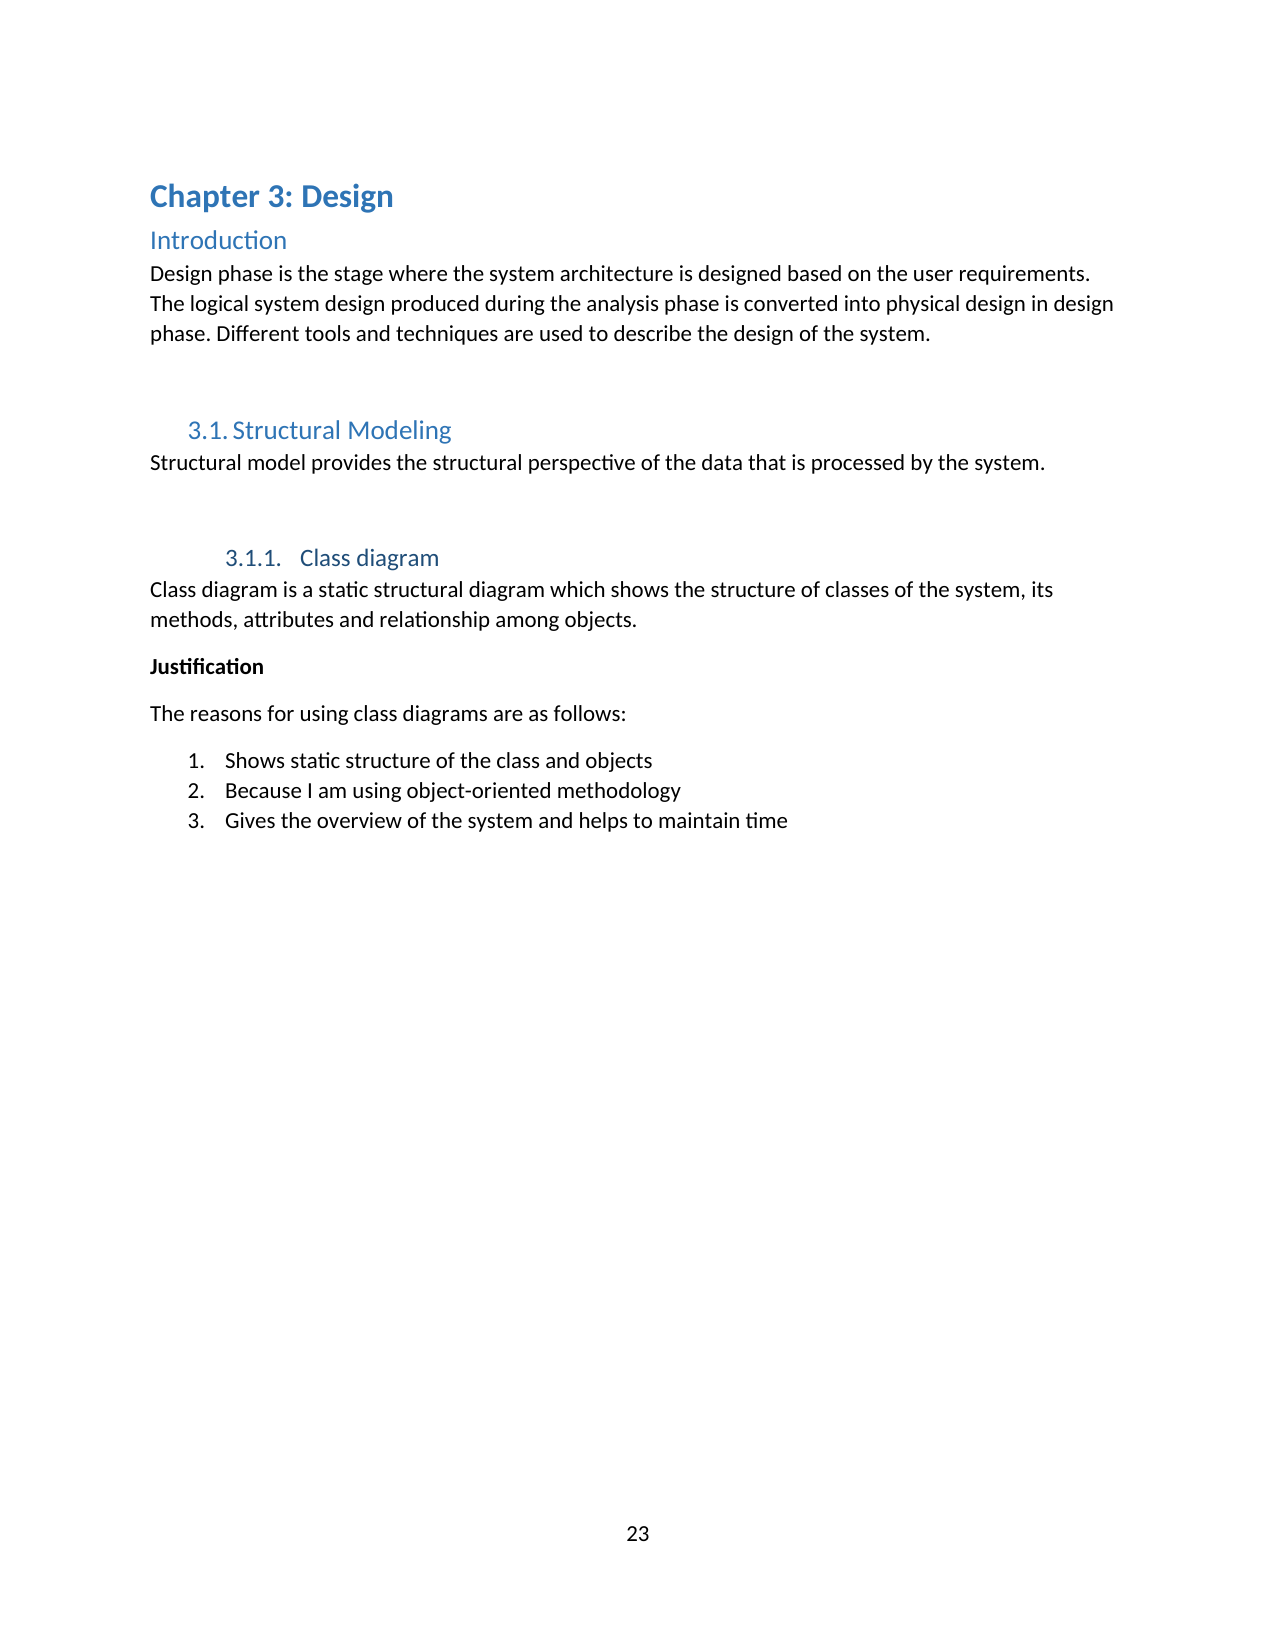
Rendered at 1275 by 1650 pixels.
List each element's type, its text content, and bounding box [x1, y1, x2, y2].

text Justification [150, 652, 1125, 680]
subtitle Chapter 3: Design [150, 175, 1125, 216]
text Class diagram is a static structural diagram which shows the structure of classes of the system, its methods, attributes and relationship among objects. [150, 575, 1125, 633]
subtitle Structural Modeling [187, 413, 1125, 446]
list Because I am using object-oriented methodology [187, 776, 1125, 804]
text The reasons for using class diagrams are as follows: [150, 699, 1125, 727]
list Shows static structure of the class and objects [187, 746, 1125, 774]
list Gives the overview of the system and helps to maintain time [187, 806, 1125, 834]
text Structural model provides the structural perspective of the data that is processed by the system. [150, 448, 1125, 477]
text Design phase is the stage where the system architecture is designed based on the user requirements. The logical system design produced during the analysis phase is converted into physical design in design phase. Different tools and techniques are used to describe the design of the system. [150, 259, 1125, 347]
subtitle Class diagram [225, 542, 1125, 573]
subtitle Introduction [150, 223, 1125, 256]
